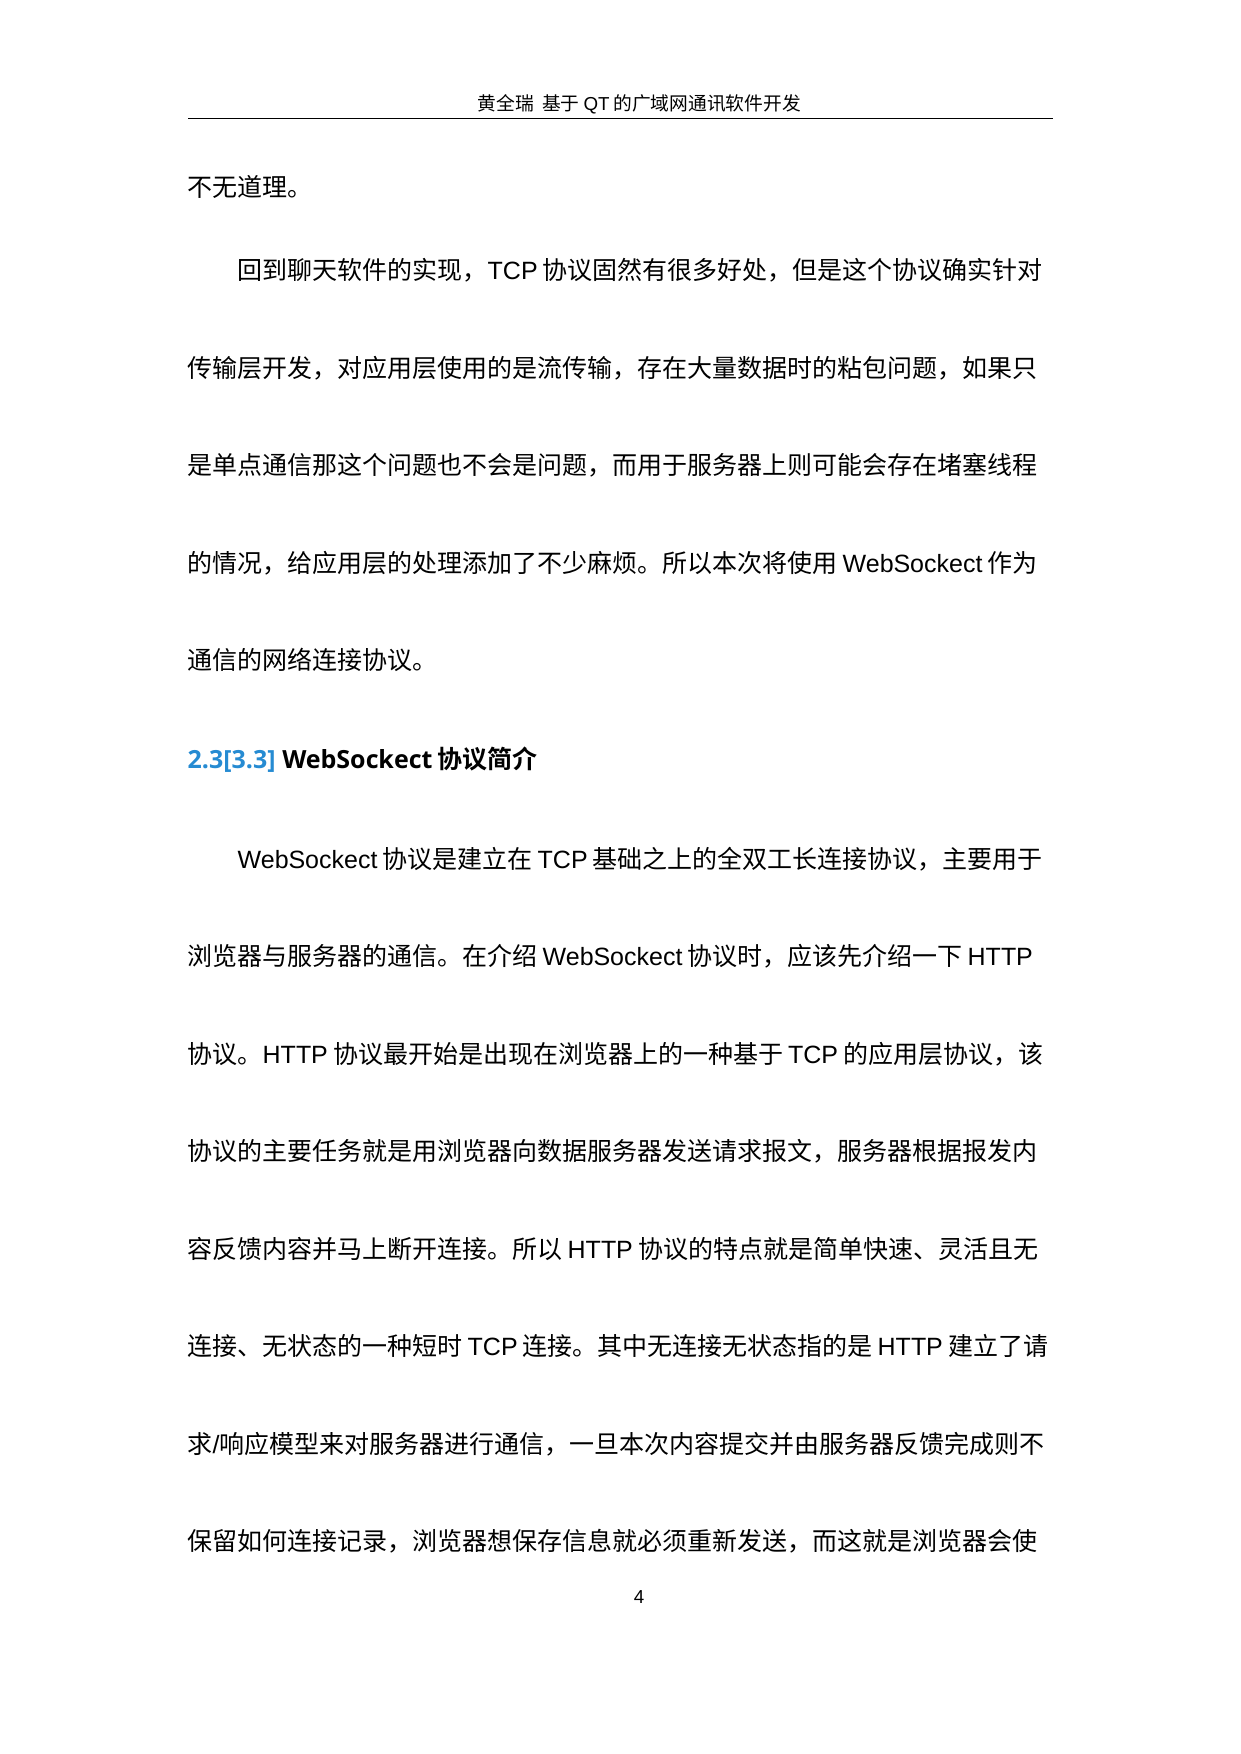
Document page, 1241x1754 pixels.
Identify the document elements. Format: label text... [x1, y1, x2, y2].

subtitle WebSockect协议简介 [187, 726, 1053, 791]
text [187, 825, 1053, 1572]
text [187, 153, 1053, 218]
text 回到聊天软件的实现，TCP协议固然有很多好处，但是这个协议确实针对传输层开发，对应用层使用的是流传输，存在大量数据时的粘包问题，如果只是单点通信那这个问题也不会是问题，而用于服务器上则可能会存在堵塞线程的情况，给应用层的处理添加了不少麻烦。所以本次将使用WebSockect作为通信的网络连接协议。 [187, 236, 1053, 691]
